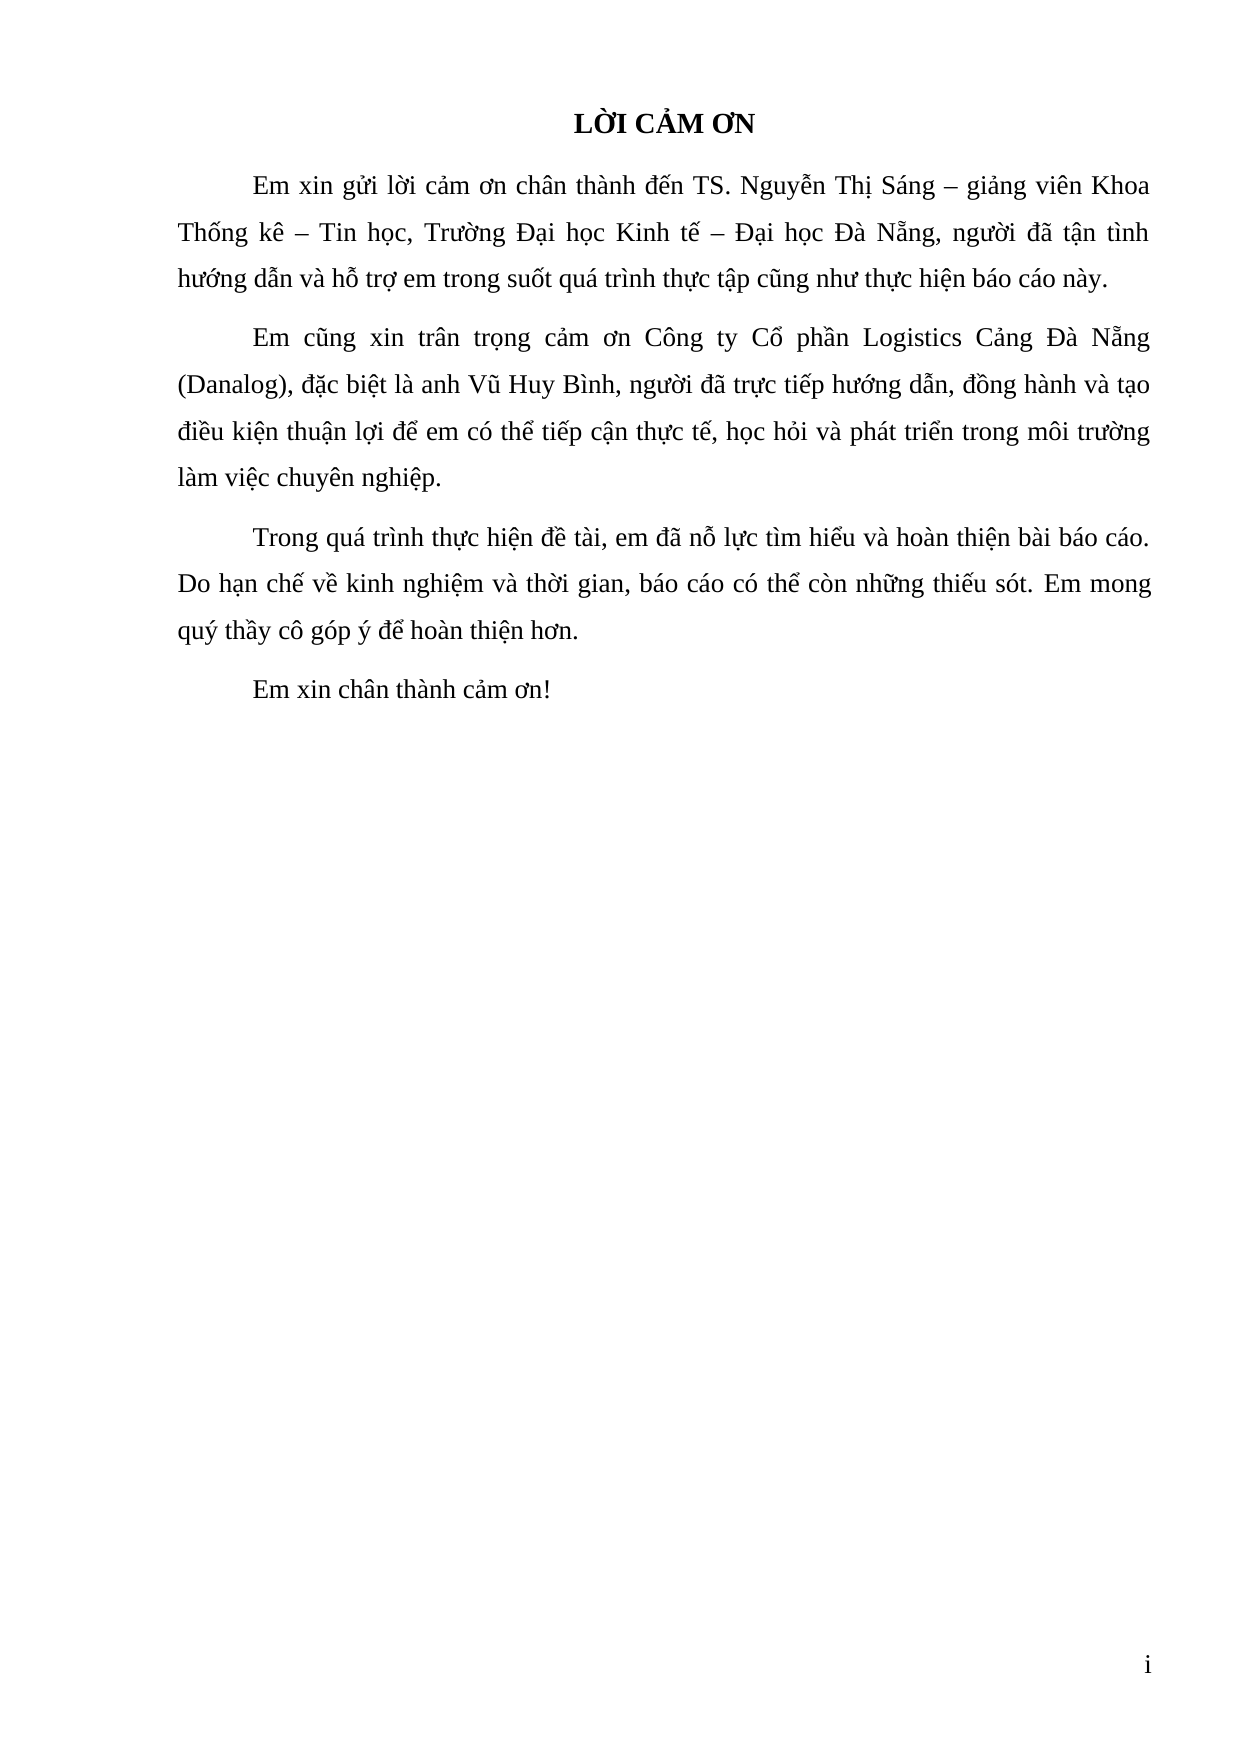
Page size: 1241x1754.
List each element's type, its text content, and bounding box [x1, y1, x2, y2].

text Em xin chân thành cảm ơn! [177, 673, 1152, 704]
text Em cũng xin trân trọng cảm ơn Công ty Cổ phần Logistics Cảng Đà Nẵng (Danalog), đặc biệt là anh Vũ Huy Bình, người đã trực tiếp hướng dẫn, đồng hành và tạo điều kiện thuận lợi để em có thể tiếp cận thực tế, học hỏi và phát triển trong môi trường làm việc chuyên nghiệp. [177, 321, 1152, 493]
text Trong quá trình thực hiện đề tài, em đã nỗ lực tìm hiểu và hoàn thiện bài báo cáo. Do hạn chế về kinh nghiệm và thời gian, báo cáo có thể còn những thiếu sót. Em mong quý thầy cô góp ý để hoàn thiện hơn. [177, 521, 1152, 645]
subtitle LỜI CẢM ƠN [177, 106, 1152, 140]
text Em xin gửi lời cảm ơn chân thành đến TS. Nguyễn Thị Sáng – giảng viên Khoa Thống kê – Tin học, Trường Đại học Kinh tế – Đại học Đà Nẵng, người đã tận tình hướng dẫn và hỗ trợ em trong suốt quá trình thực tập cũng như thực hiện báo cáo này. [177, 169, 1152, 293]
